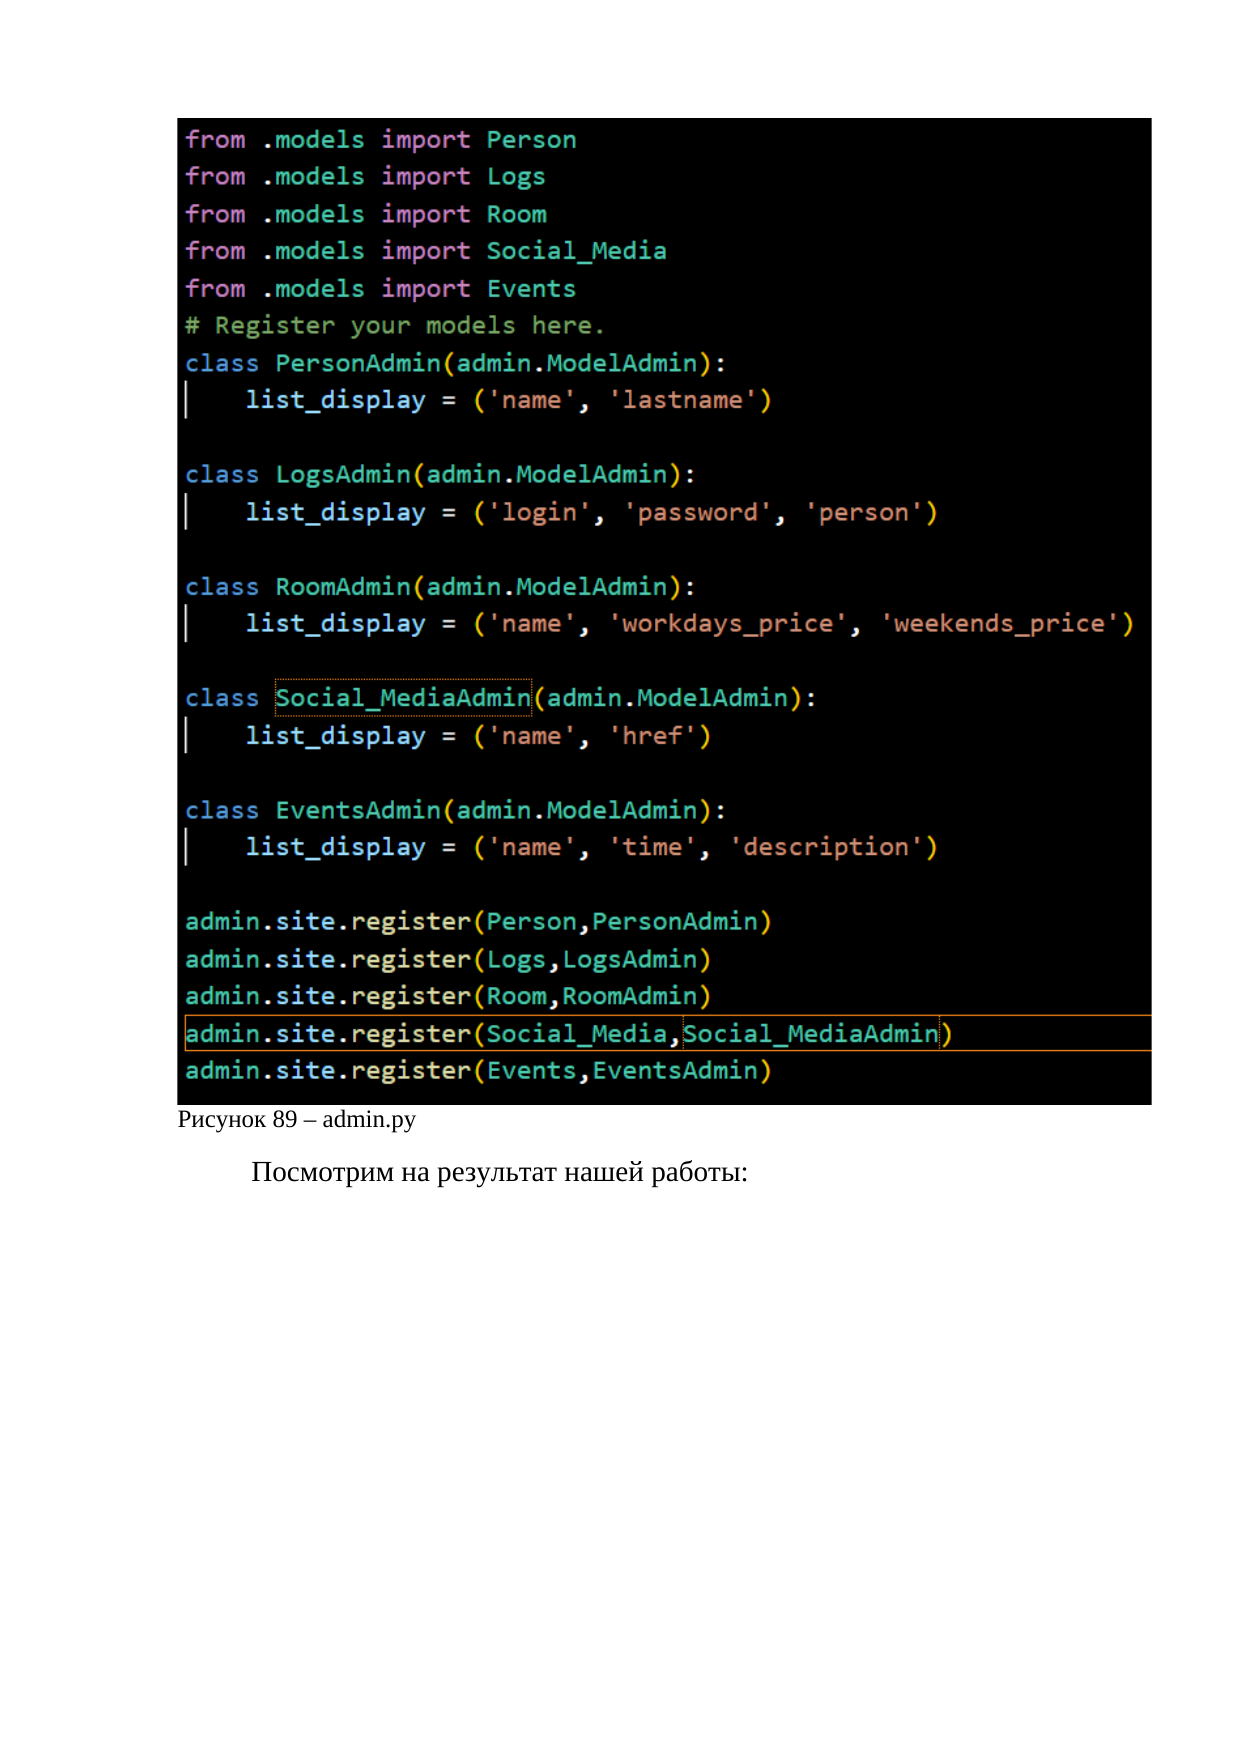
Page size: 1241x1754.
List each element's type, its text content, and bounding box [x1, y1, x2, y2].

picture [177, 118, 1152, 1105]
text Посмотрим на результат нашей работы: [177, 1154, 1152, 1187]
